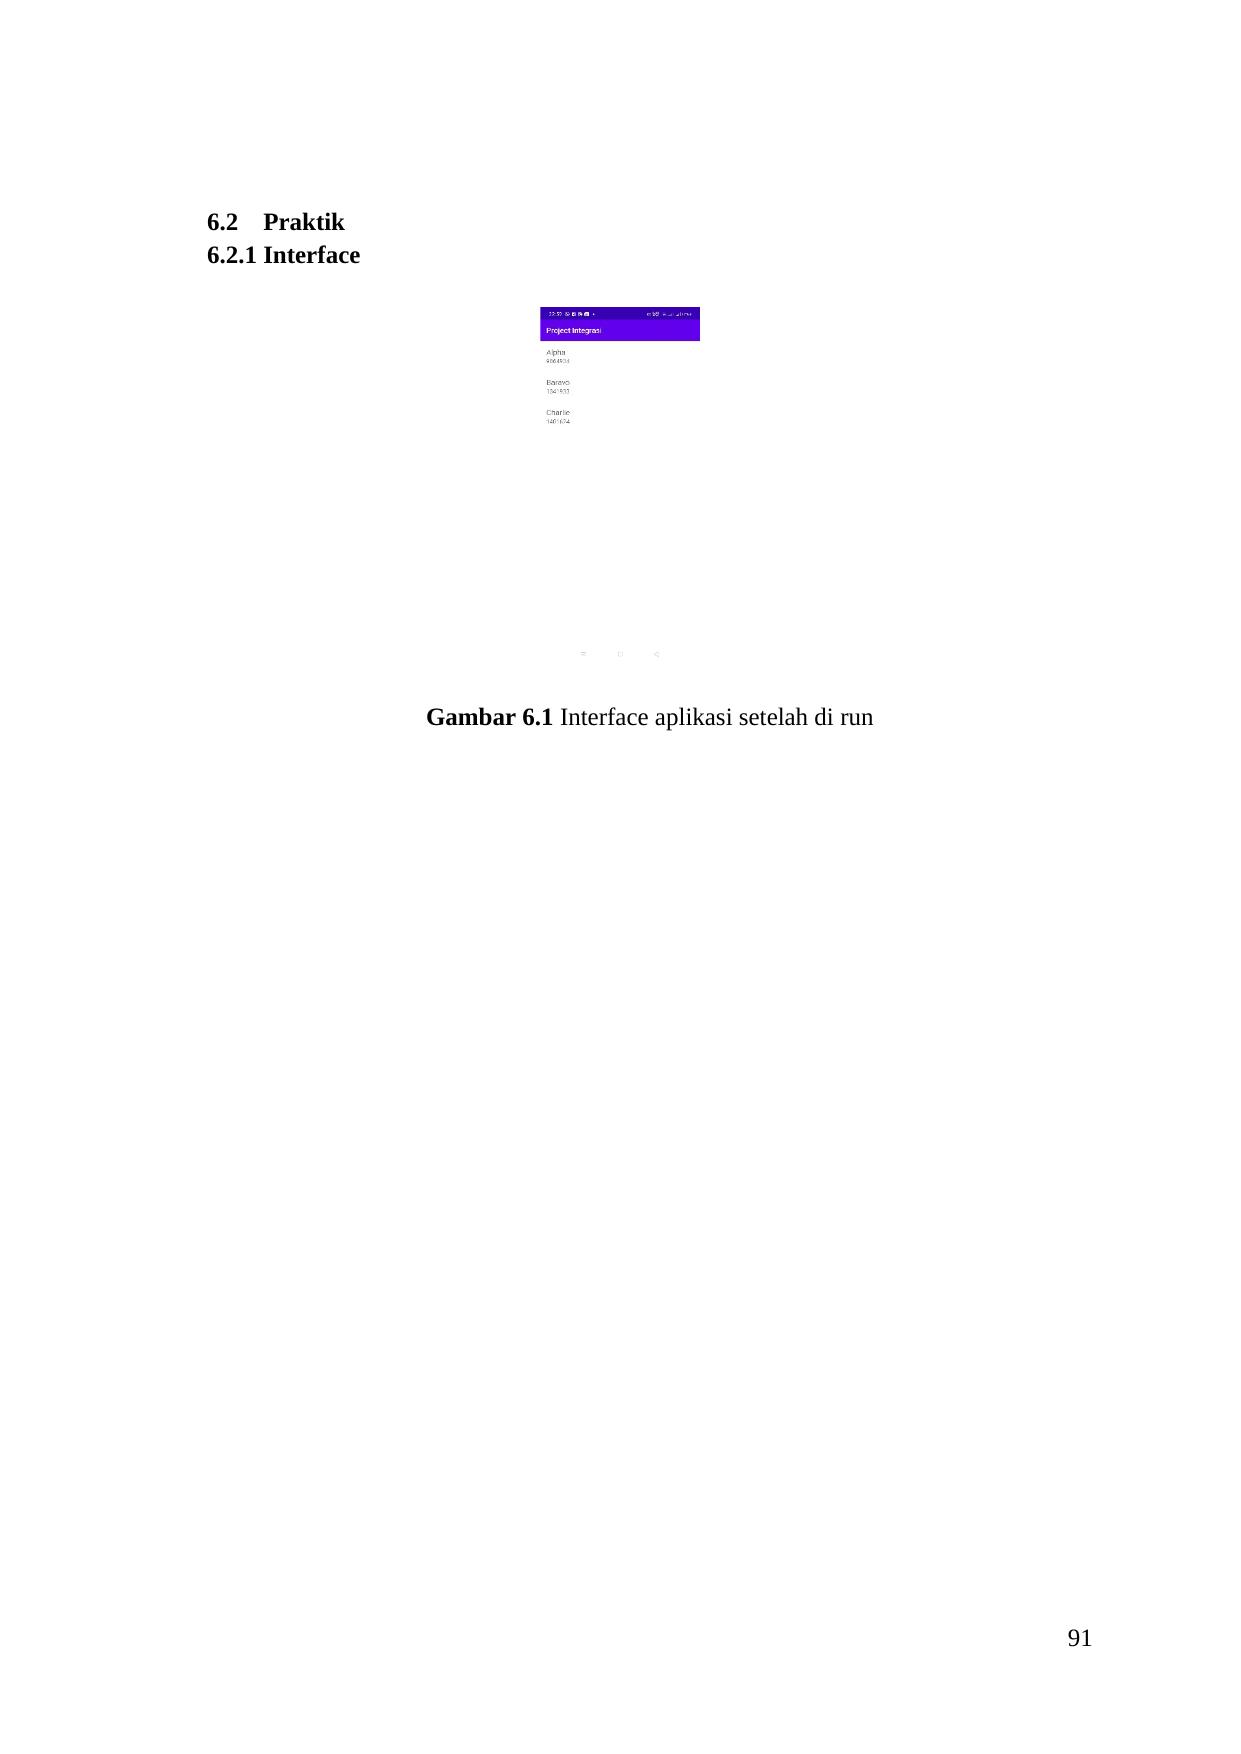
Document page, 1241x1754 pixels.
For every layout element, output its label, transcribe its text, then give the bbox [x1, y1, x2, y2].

list Gambar 6.1 Interface aplikasi setelah di run [207, 702, 1092, 731]
picture [540, 307, 700, 662]
list 6.2 Praktik [207, 207, 1092, 236]
list 6.2.1 Interface [207, 240, 1092, 268]
